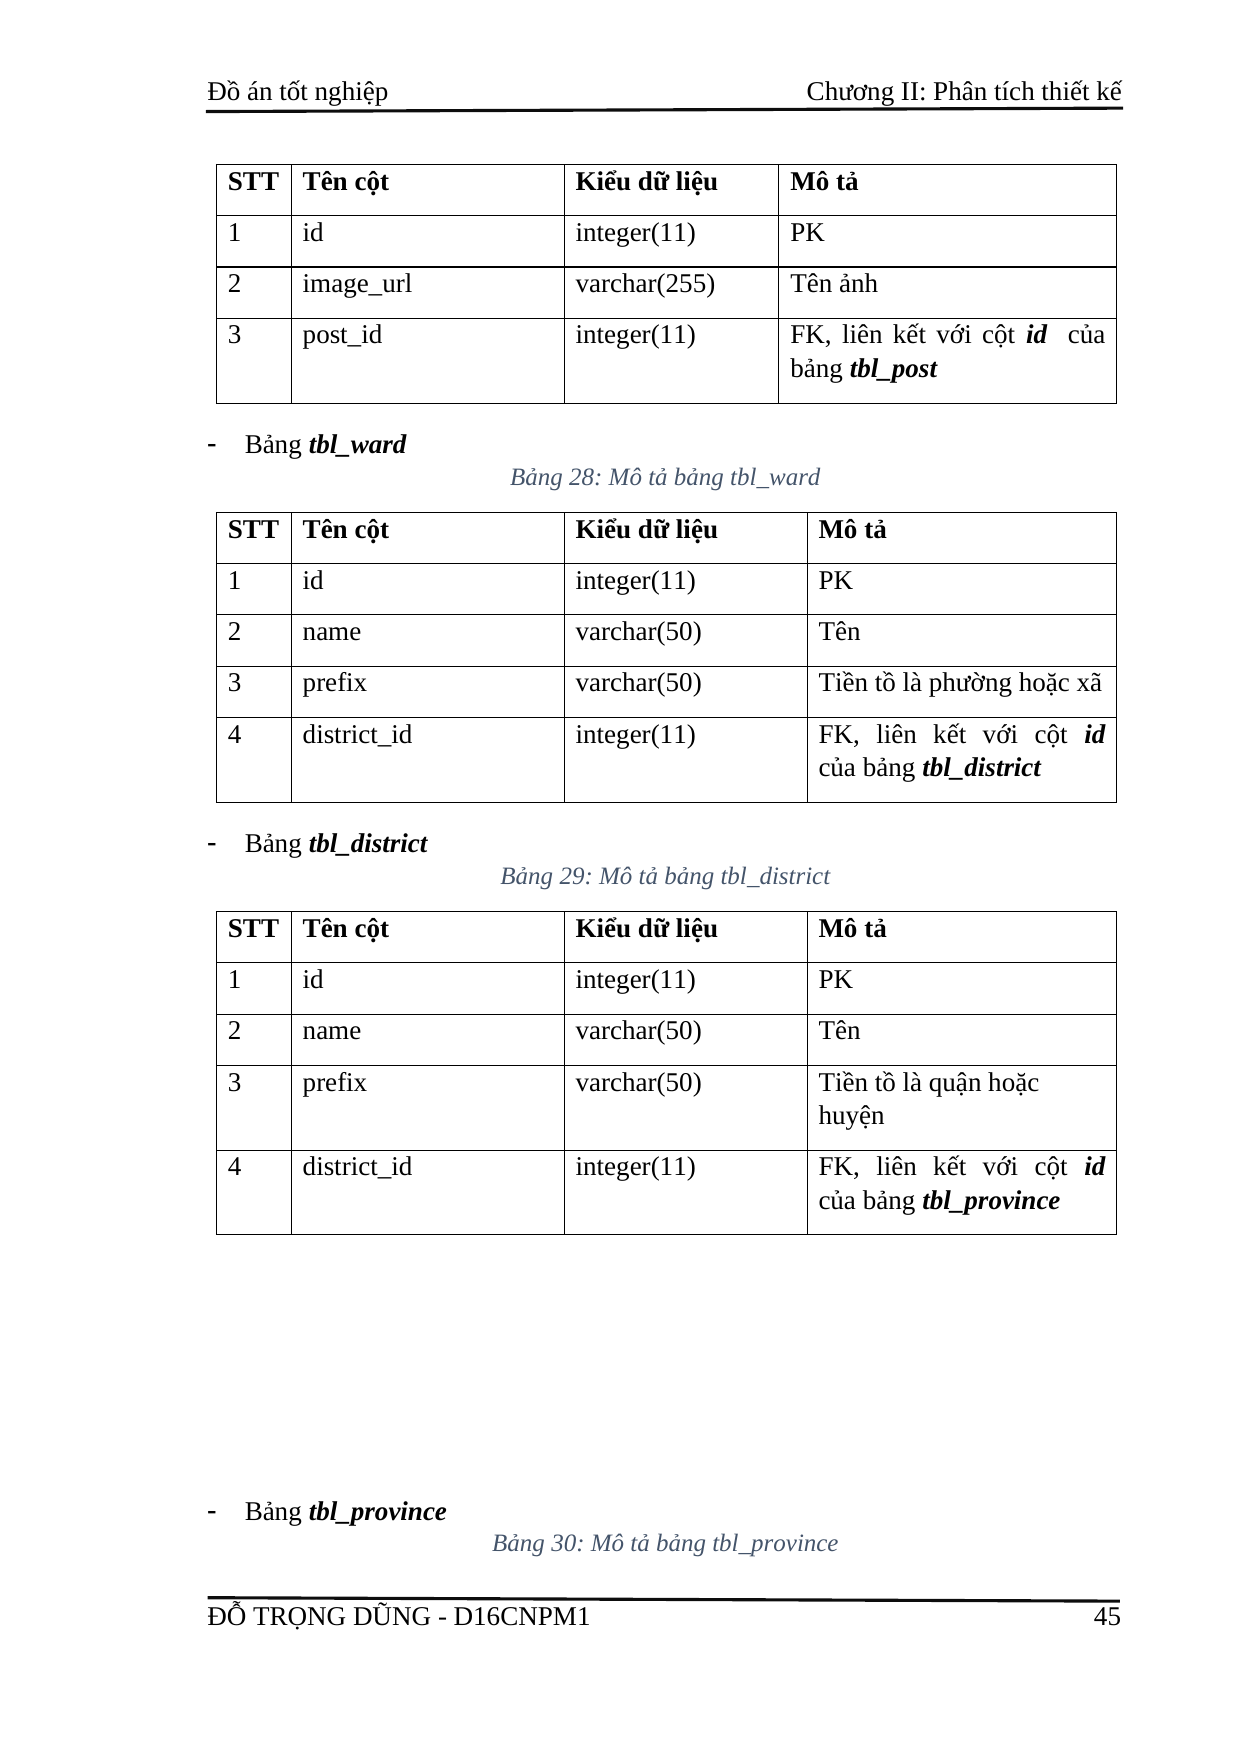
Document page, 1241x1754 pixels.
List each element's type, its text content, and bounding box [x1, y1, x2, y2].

table_header Mô tả [808, 912, 1116, 962]
table_cell varchar(255) [565, 268, 778, 318]
table_cell integer(11) [565, 1151, 807, 1234]
table_header Kiểu dữ liệu [565, 912, 807, 962]
text Bảng 28: Mô tả bảng tbl_ward [207, 462, 1123, 491]
table_cell integer(11) [565, 216, 778, 266]
table_cell varchar(50) [565, 667, 807, 717]
list Bảng tbl_district [207, 828, 1123, 859]
table_cell Tiền tồ là phường hoặc xã [808, 667, 1116, 717]
table_cell 4 [217, 1151, 291, 1234]
table_header STT [217, 513, 291, 563]
table_cell name [292, 1015, 564, 1065]
table_cell prefix [292, 667, 564, 717]
text Bảng 30: Mô tả bảng tbl_province [207, 1528, 1123, 1557]
table_cell 3 [217, 1066, 291, 1149]
table_cell integer(11) [565, 564, 807, 614]
table_cell 1 [217, 564, 291, 614]
table_header Tên cột [292, 912, 564, 962]
table_cell 1 [217, 216, 291, 266]
table_cell 2 [217, 615, 291, 666]
table_header Tên cột [292, 165, 564, 215]
table_cell Tên ảnh [779, 268, 1116, 318]
table_cell PK [808, 564, 1116, 614]
table_cell 2 [217, 268, 291, 318]
table_cell id [292, 963, 564, 1013]
table_cell varchar(50) [565, 615, 807, 666]
table_cell id [292, 564, 564, 614]
table_header Mô tả [808, 513, 1116, 563]
table_cell Tên [808, 1015, 1116, 1065]
list Bảng tbl_province [207, 1495, 1123, 1526]
table_header STT [217, 912, 291, 962]
table_cell PK [808, 963, 1116, 1013]
table_cell prefix [292, 1066, 564, 1149]
table_cell integer(11) [565, 718, 807, 802]
table_header Tên cột [292, 513, 564, 563]
table_cell image_url [292, 268, 564, 318]
table_cell 3 [217, 667, 291, 717]
table_cell Tiền tồ là quận hoặc huyện [808, 1066, 1116, 1149]
table_cell integer(11) [565, 319, 778, 402]
table_header Mô tả [779, 165, 1116, 215]
table_cell varchar(50) [565, 1015, 807, 1065]
table_cell 3 [217, 319, 291, 402]
table_cell 1 [217, 963, 291, 1013]
table_header STT [217, 165, 291, 215]
table_cell FK, liên kết với cột id của bảng tbl_post [779, 319, 1116, 402]
table_cell 4 [217, 718, 291, 802]
table_header Kiểu dữ liệu [565, 513, 807, 563]
table_cell varchar(50) [565, 1066, 807, 1149]
table_cell id [292, 216, 564, 266]
table_cell PK [779, 216, 1116, 266]
table_cell district_id [292, 718, 564, 802]
table_cell FK, liên kết với cột id của bảng tbl_province [808, 1151, 1116, 1234]
table_cell name [292, 615, 564, 666]
table_cell integer(11) [565, 963, 807, 1013]
table_header Kiểu dữ liệu [565, 165, 778, 215]
table_cell district_id [292, 1151, 564, 1234]
text Bảng 29: Mô tả bảng tbl_district [207, 861, 1123, 890]
list Bảng tbl_ward [207, 428, 1123, 460]
table_cell 2 [217, 1015, 291, 1065]
table_cell post_id [292, 319, 564, 402]
table_cell Tên [808, 615, 1116, 666]
table_cell FK, liên kết với cột id của bảng tbl_district [808, 718, 1116, 802]
